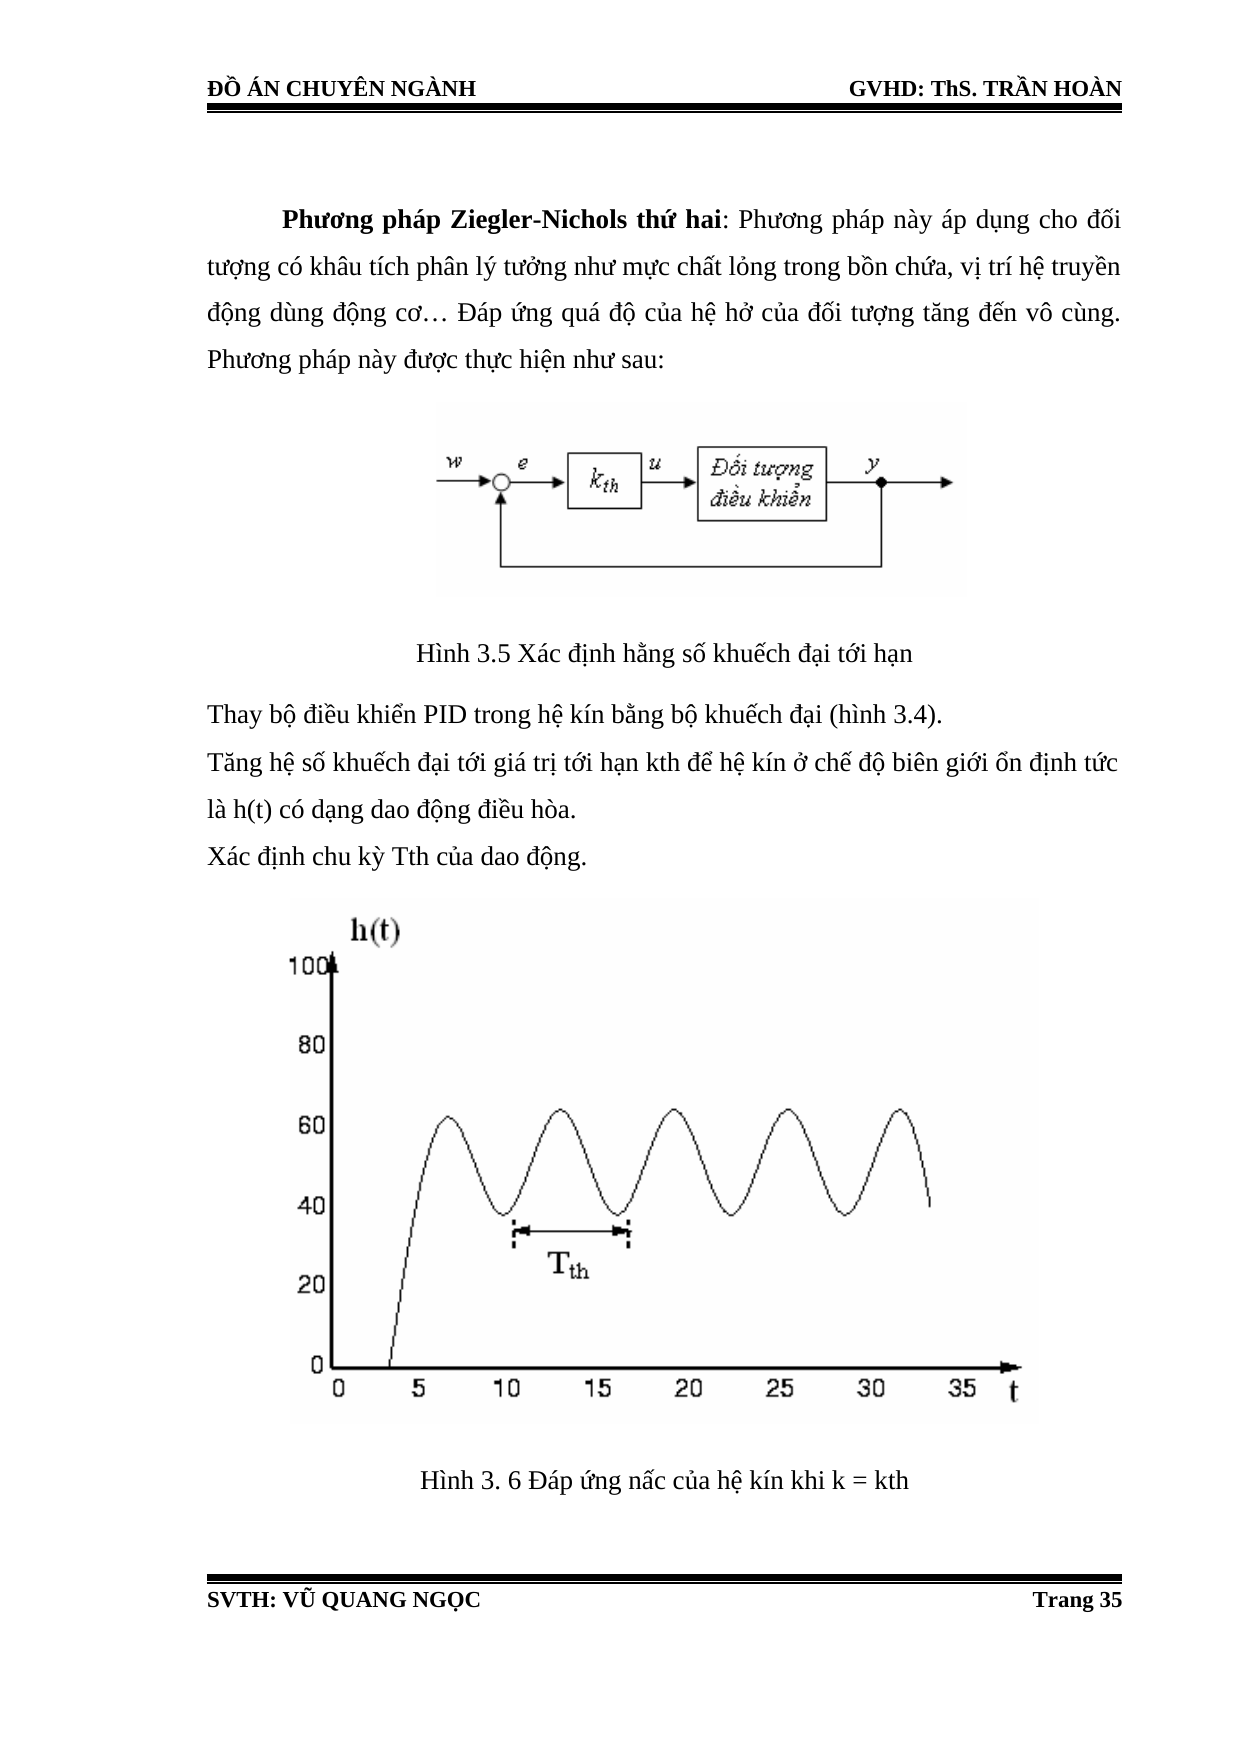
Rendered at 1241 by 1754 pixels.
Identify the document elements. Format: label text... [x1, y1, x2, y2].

text Phương pháp Ziegler-Nichols thứ hai: Phương pháp này áp dụng cho đối tượng có khâu tích phân lý tưởng như mực chất lỏng trong bồn chứa, vị trí hệ truyền động dùng động cơ… Đáp ứng quá độ của hệ hở của đối tượng tăng đến vô cùng. Phương pháp này được thực hiện như sau: [207, 203, 1122, 374]
picture [436, 402, 968, 597]
text Hình 3. 6 Đáp ứng nấc của hệ kín khi k = kth [207, 1464, 1122, 1496]
text Xác định chu kỳ Tth của dao động. [207, 840, 1122, 871]
text Tăng hệ số khuếch đại tới giá trị tới hạn kth để hệ kín ở chế độ biên giới ổn định tức là h(t) có dạng dao động điều hòa. [207, 746, 1125, 824]
text Hình 3.5 Xác định hằng số khuếch đại tới hạn [207, 637, 1122, 668]
text Thay bộ điều khiển PID trong hệ kín bằng bộ khuếch đại (hình 3.4). [207, 698, 1122, 729]
picture [289, 898, 1040, 1424]
